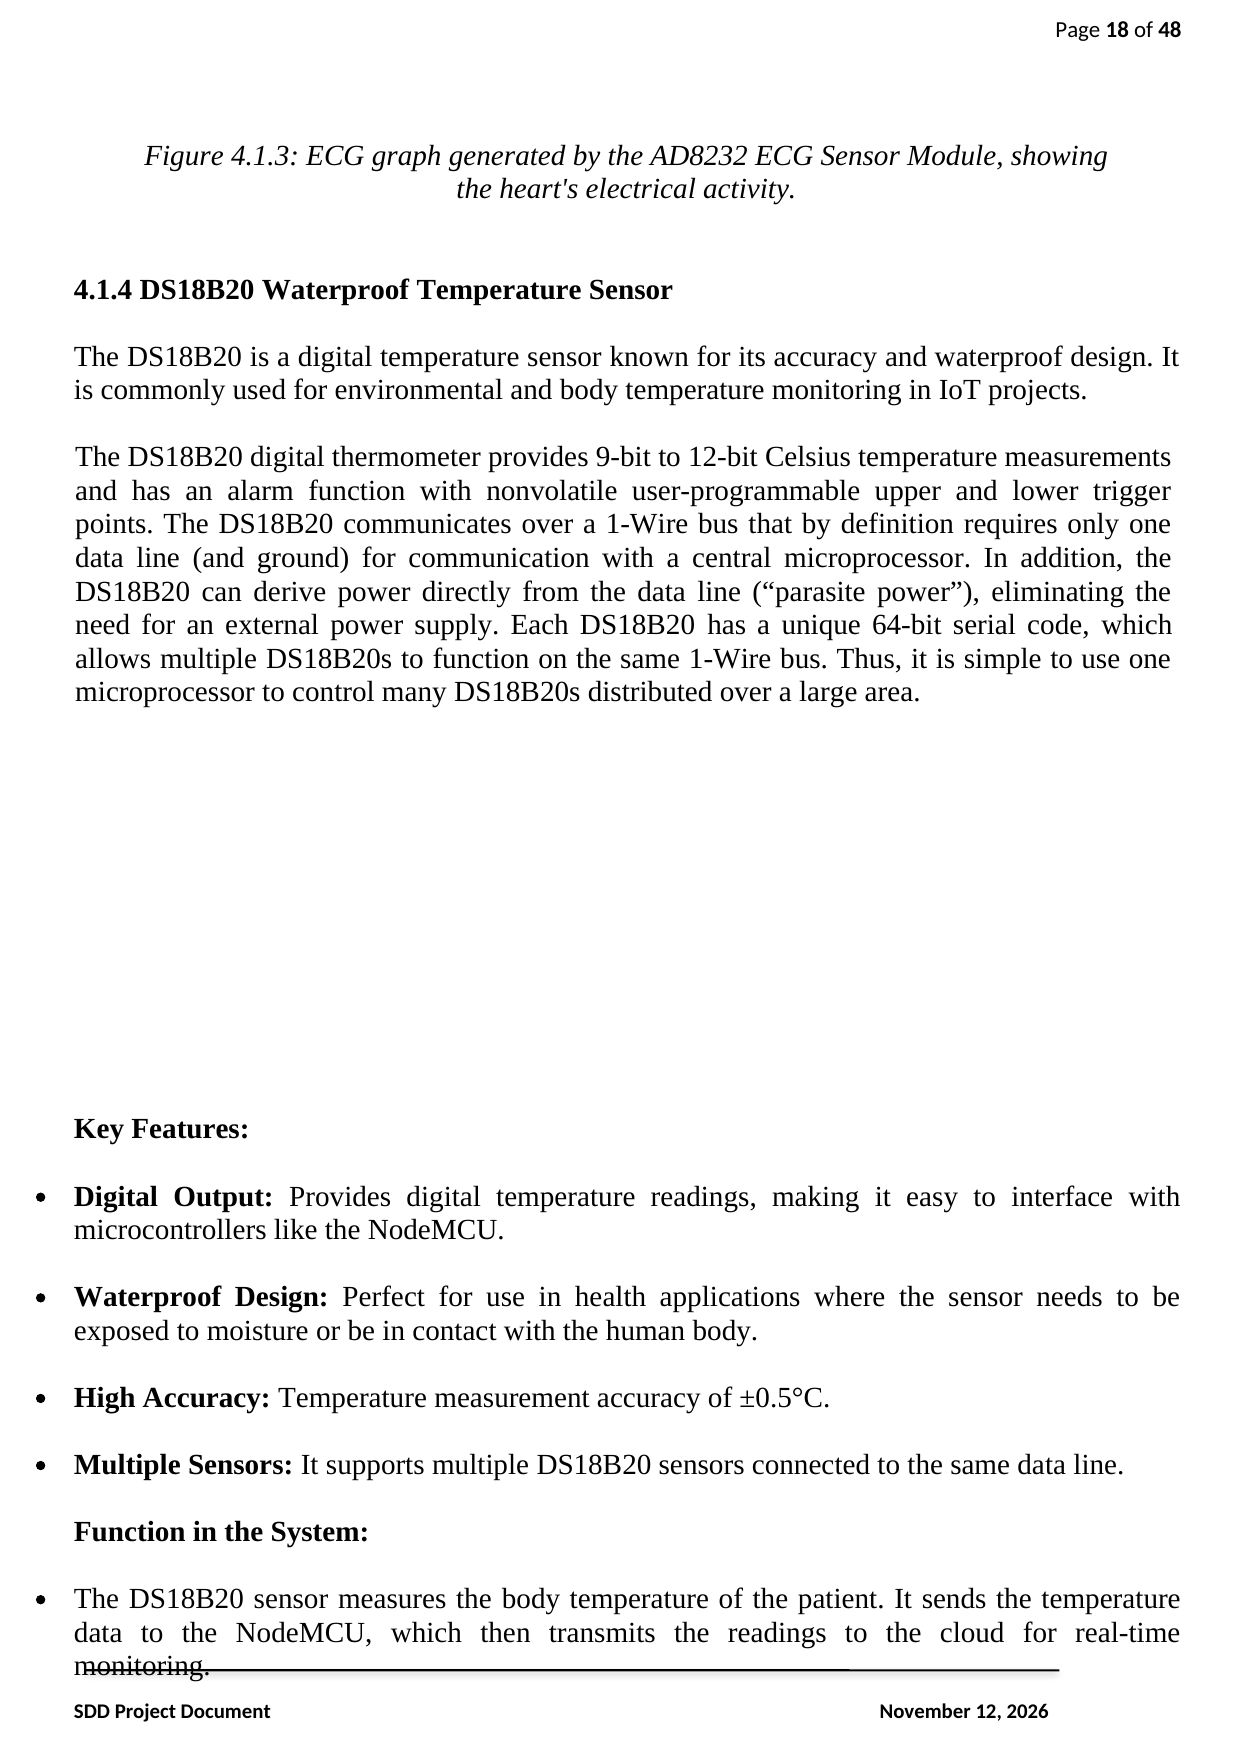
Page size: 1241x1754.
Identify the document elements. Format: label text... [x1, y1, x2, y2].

list Multiple Sensors: It supports multiple DS18B20 sensors connected to the same data line. [36, 1447, 1181, 1481]
list The DS18B20 sensor measures the body temperature of the patient. It sends the temperature data to the NodeMCU, which then transmits the readings to the cloud for real-time monitoring. [36, 1581, 1181, 1682]
text The DS18B20 digital thermometer provides 9-bit to 12-bit Celsius temperature measurements and has an alarm function with nonvolatile user-programmable upper and lower trigger points. The DS18B20 communicates over a 1-Wire bus that by definition requires only one data line (and ground) for communication with a central microprocessor. In addition, the DS18B20 can derive power directly from the data line (“parasite power”), eliminating the need for an external power supply. Each DS18B20 has a unique 64-bit serial code, which allows multiple DS18B20s to function on the same 1-Wire bus. Thus, it is simple to use one microprocessor to control many DS18B20s distributed over a large area. [75, 439, 1172, 708]
list Digital Output: Provides digital temperature readings, making it easy to interface with microcontrollers like the NodeMCU. [36, 1179, 1181, 1246]
text 4.1.4 DS18B20 Waterproof Temperature Sensor [74, 272, 1181, 305]
list High Accuracy: Temperature measurement accuracy of ±0.5°C. [36, 1380, 1181, 1413]
text the heart's electrical activity. [74, 171, 1181, 205]
text Figure 4.1.3: ECG graph generated by the AD8232 ECG Sensor Module, showing [74, 138, 1181, 171]
list Waterproof Design: Perfect for use in health applications where the sensor needs to be exposed to moisture or be in contact with the human body. [36, 1279, 1181, 1346]
text Key Features: [74, 1112, 1181, 1145]
text Function in the System: [74, 1514, 1181, 1548]
text The DS18B20 is a digital temperature sensor known for its accuracy and waterproof design. It is commonly used for environmental and body temperature monitoring in IoT projects. [74, 339, 1181, 406]
